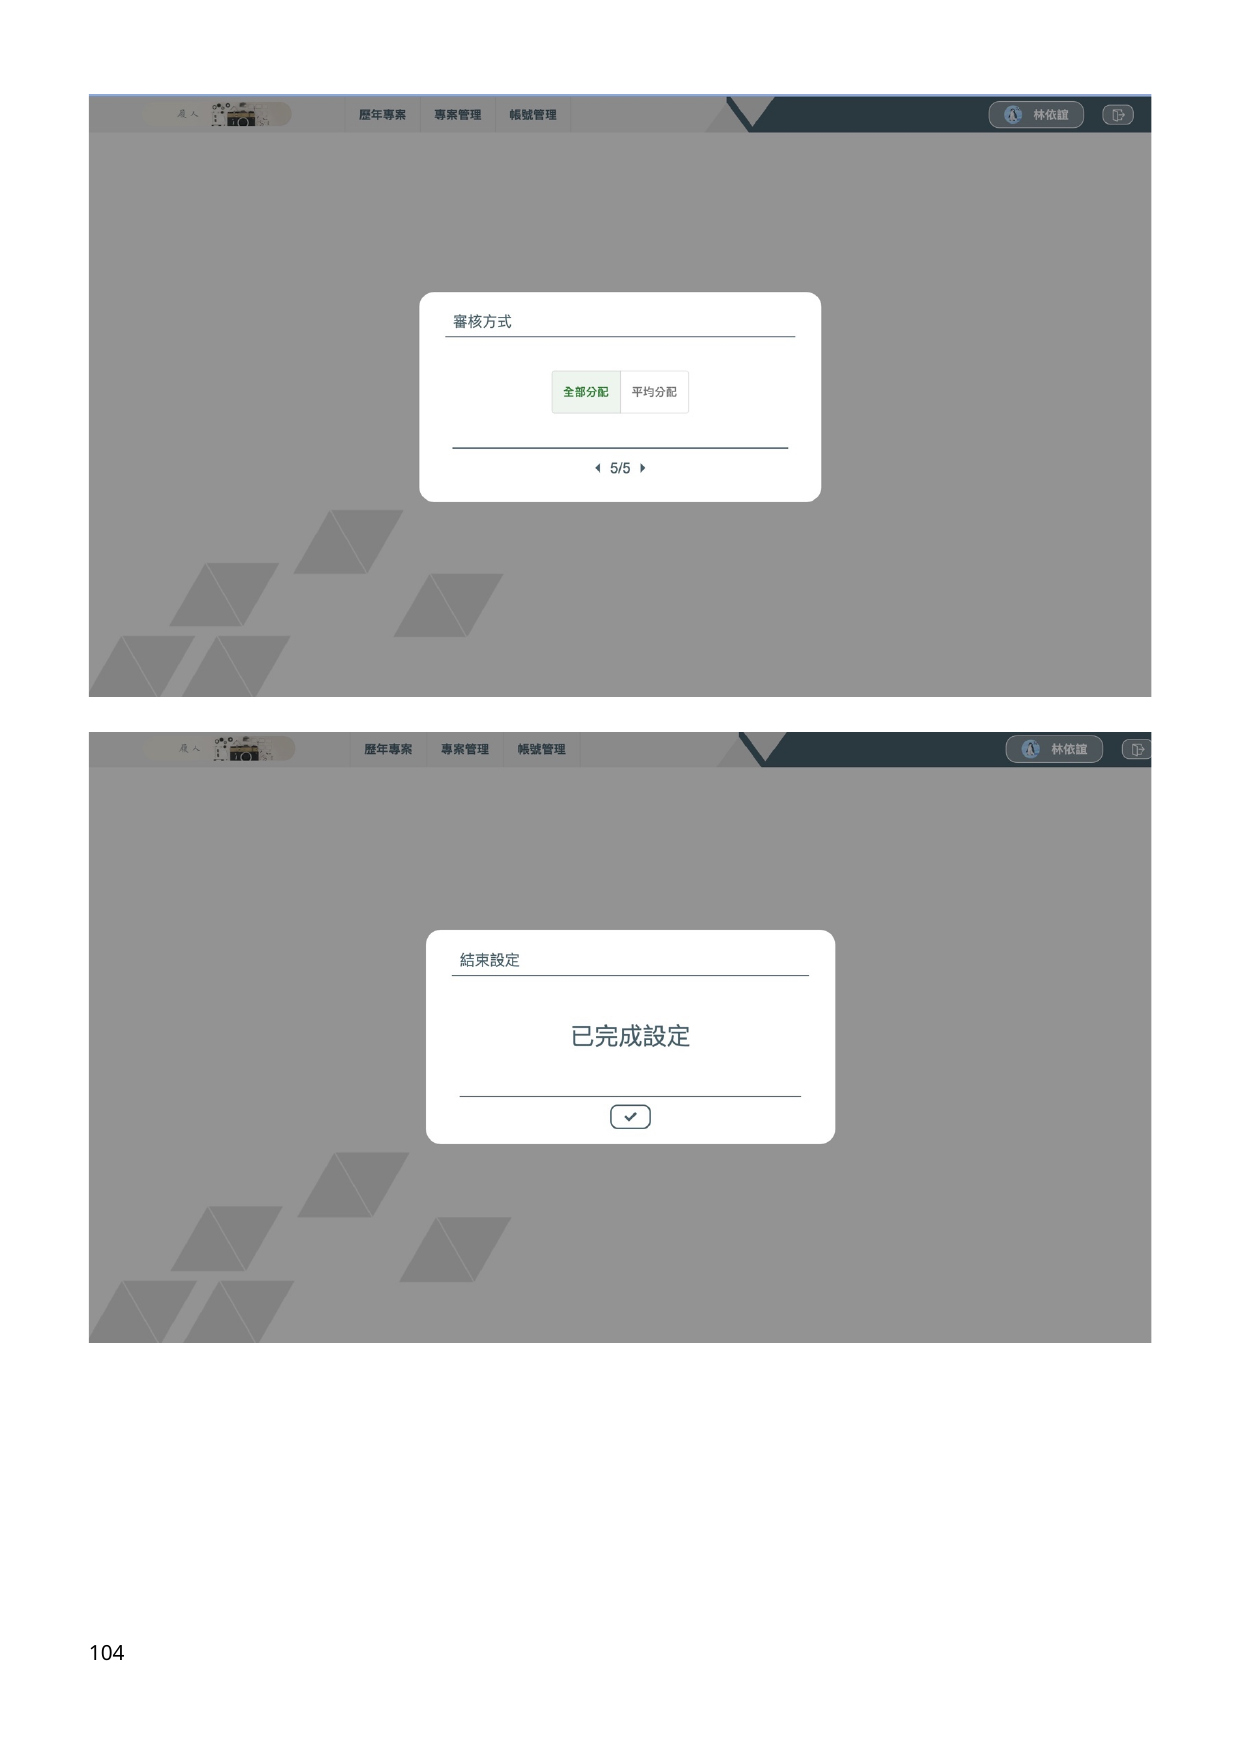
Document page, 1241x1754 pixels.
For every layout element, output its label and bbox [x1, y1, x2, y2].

picture [88, 732, 1152, 1343]
picture [88, 94, 1152, 697]
